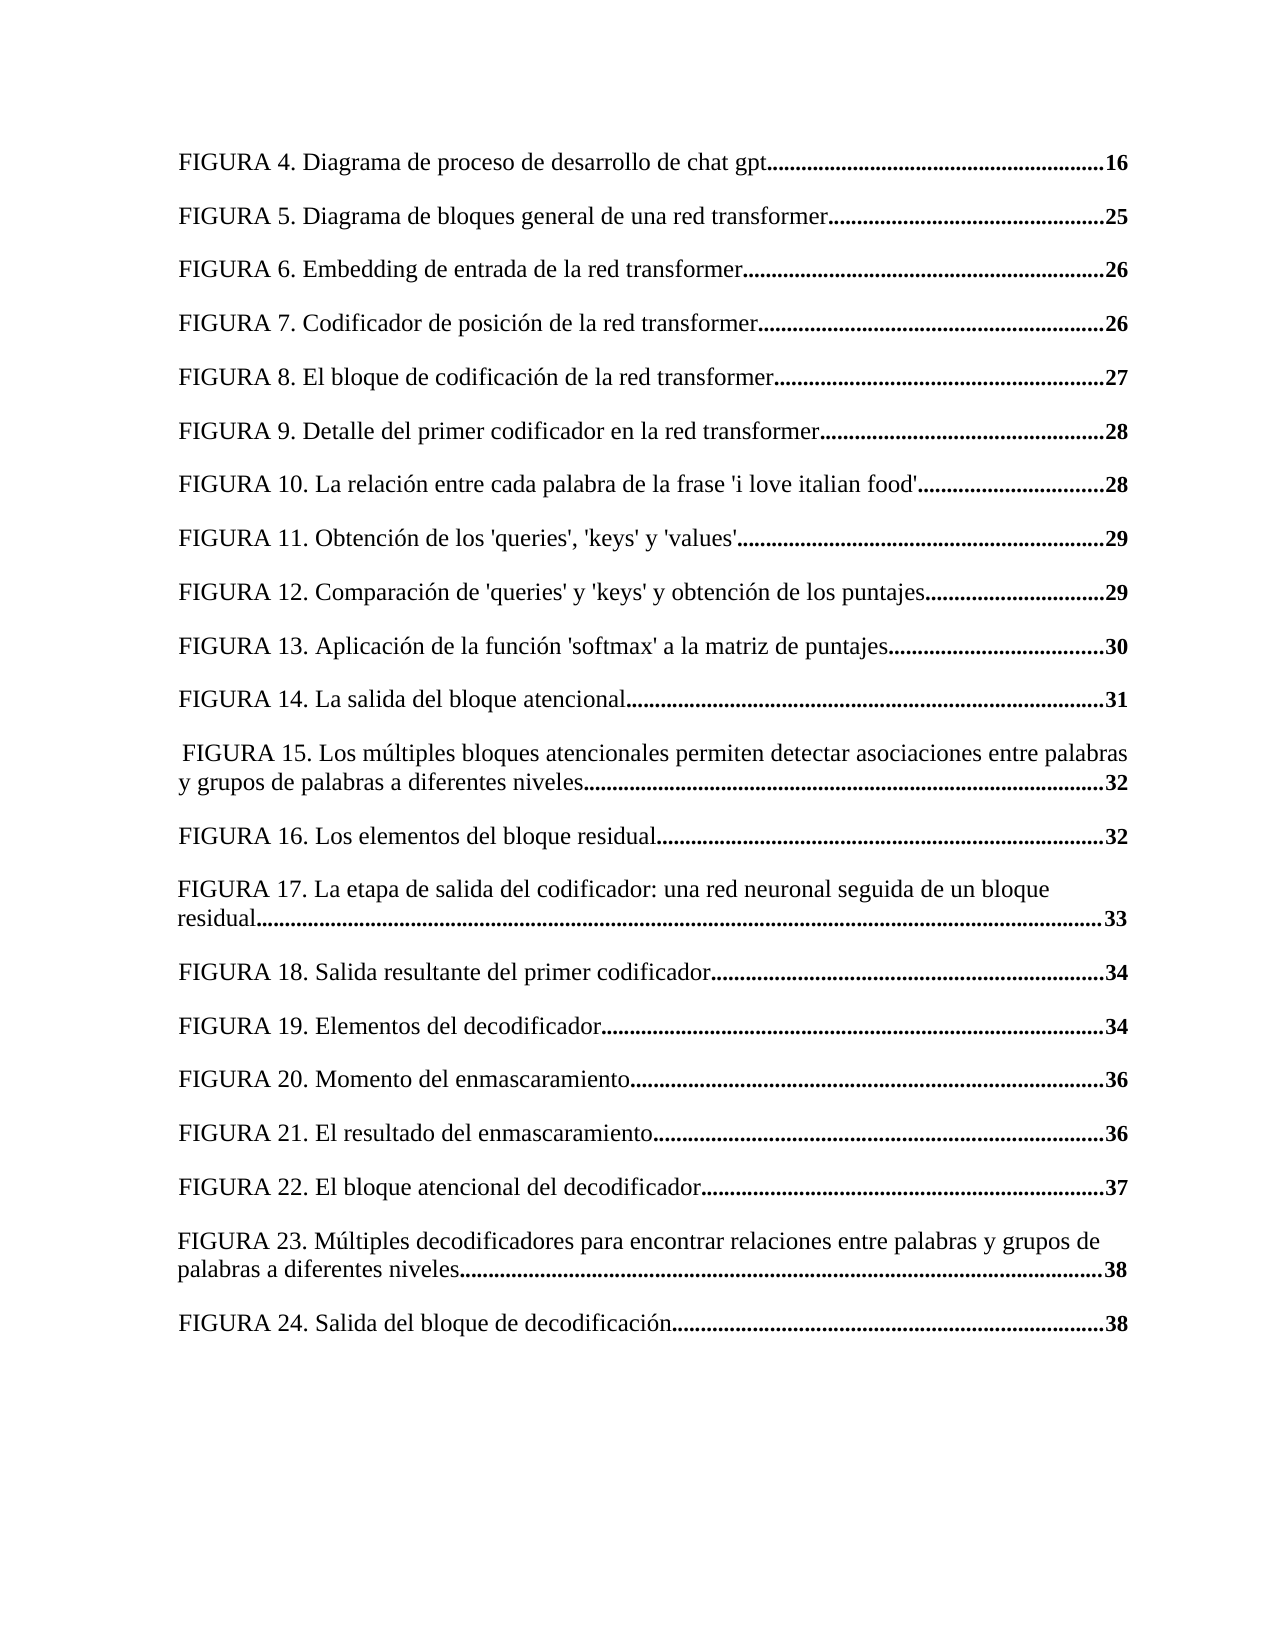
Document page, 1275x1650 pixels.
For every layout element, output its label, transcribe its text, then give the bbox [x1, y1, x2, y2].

text Figura 16. Los elementos del bloque residual 32 [177, 821, 1128, 849]
text Figura 12. Comparación de 'queries' y 'keys' y obtención de los puntajes 29 [177, 577, 1128, 606]
text Figura 20. Momento del enmascaramiento 36 [177, 1064, 1128, 1093]
text Figura 21. El resultado del enmascaramiento 36 [177, 1118, 1128, 1147]
text Figura 18. Salida resultante del primer codificador 34 [177, 957, 1128, 986]
text Figura 8. El bloque de codificación de la red transformer 27 [177, 362, 1128, 391]
text Figura 5. Diagrama de bloques general de una red transformer 25 [177, 201, 1128, 229]
text Figura 11. Obtención de los 'queries', 'keys' y 'values' 29 [177, 523, 1128, 552]
text Figura 15. Los múltiples bloques atencionales permiten detectar asociaciones entre palabras y grupos de palabras a diferentes niveles 32 [177, 738, 1128, 796]
text Figura 13. Aplicación de la función 'softmax' a la matriz de puntajes 30 [177, 631, 1128, 659]
text Figura 4. Diagrama de proceso de desarrollo de chat gpt 16 [177, 147, 1128, 176]
text Figura 19. Elementos del decodificador 34 [177, 1011, 1128, 1039]
text Figura 22. El bloque atencional del decodificador 37 [177, 1172, 1128, 1201]
text Figura 24. Salida del bloque de decodificación 38 [177, 1308, 1128, 1337]
text Figura 14. La salida del bloque atencional 31 [177, 684, 1128, 713]
text Figura 6. Embedding de entrada de la red transformer 26 [177, 254, 1128, 283]
text Figura 17. La etapa de salida del codificador: una red neuronal seguida de un bloque residual 33 [177, 874, 1128, 932]
text Figura 7. Codificador de posición de la red transformer 26 [177, 308, 1128, 337]
text Figura 23. Múltiples decodificadores para encontrar relaciones entre palabras y grupos de palabras a diferentes niveles 38 [177, 1226, 1128, 1283]
text Figura 10. La relación entre cada palabra de la frase 'i love italian food' 28 [177, 469, 1128, 498]
text Figura 9. Detalle del primer codificador en la red transformer 28 [177, 416, 1128, 444]
